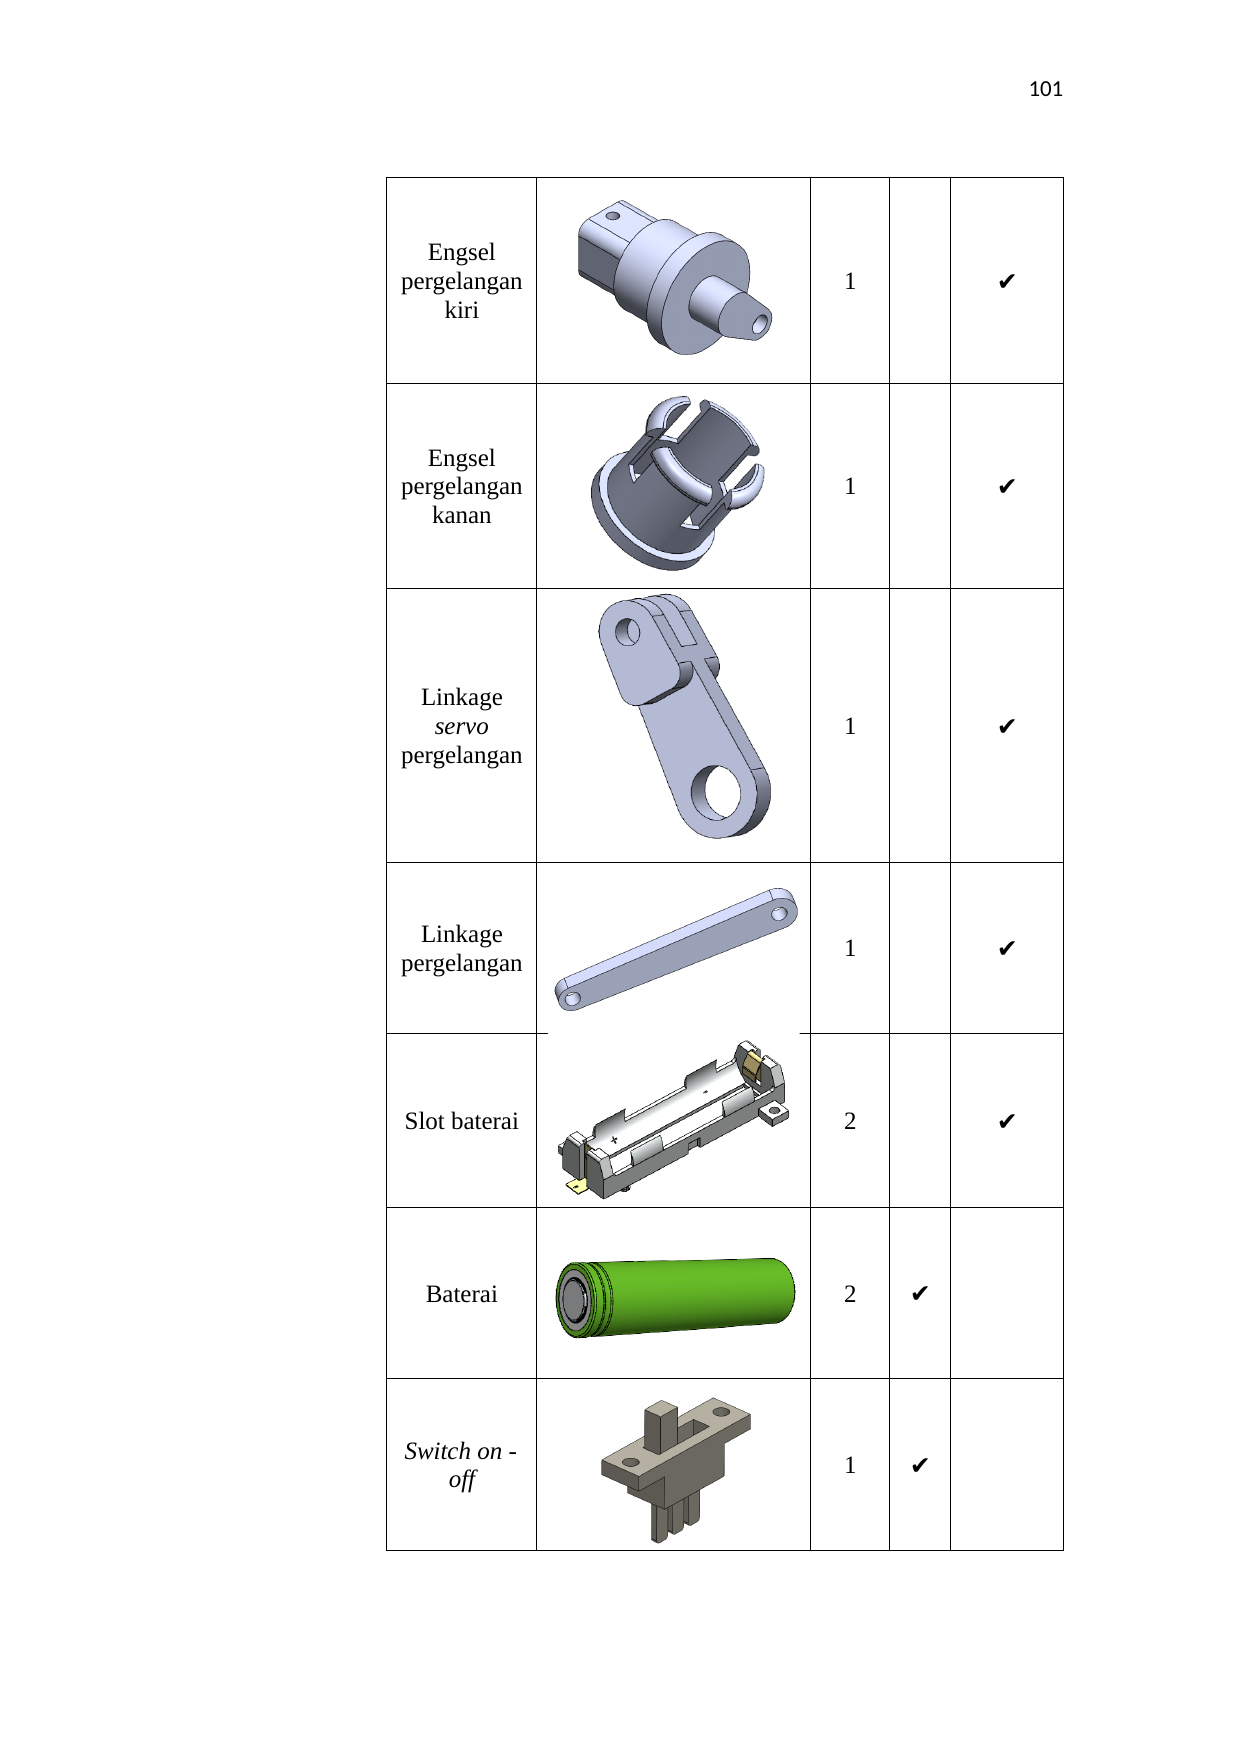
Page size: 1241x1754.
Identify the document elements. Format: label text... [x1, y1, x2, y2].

table_cell [890, 589, 950, 862]
table_cell Baterai [387, 1208, 536, 1378]
picture [547, 1033, 800, 1207]
picture [556, 185, 792, 376]
table_cell 1 [811, 384, 889, 588]
table_cell [537, 863, 810, 1033]
table_cell 1 [811, 863, 889, 1033]
table_cell [537, 1208, 810, 1378]
table_cell ✔ [951, 863, 1063, 1033]
table_cell [890, 863, 950, 1033]
table_cell [951, 1208, 1063, 1378]
table_cell Linkage pergelangan [387, 863, 536, 1033]
picture [593, 1382, 754, 1546]
table_cell Switch on - off [387, 1379, 536, 1550]
table_cell [951, 1379, 1063, 1550]
table_cell 2 [811, 1208, 889, 1378]
table_cell [537, 384, 810, 588]
picture [547, 1243, 800, 1343]
table_cell ✔ [951, 1034, 1063, 1207]
table_cell [537, 1379, 810, 1550]
table_cell ✔ [890, 1208, 950, 1378]
table_cell 1 [811, 178, 889, 383]
table_cell [800, 1034, 810, 1207]
table_cell [537, 178, 810, 383]
table_cell ✔ [951, 384, 1063, 588]
table_cell [537, 589, 810, 862]
table_cell 1 [811, 1379, 889, 1550]
table_cell Engsel pergelangan kiri [387, 178, 536, 383]
table_cell 2 [811, 1034, 889, 1207]
table_cell ✔ [890, 1379, 950, 1550]
table_cell ✔ [951, 589, 1063, 862]
table_cell [537, 1034, 547, 1207]
table_cell [890, 384, 950, 588]
table_cell [890, 178, 950, 383]
table_cell Slot baterai [387, 1034, 536, 1207]
table_cell 1 [811, 589, 889, 862]
picture [547, 882, 800, 1013]
table_cell ✔ [951, 178, 1063, 383]
table_cell Engsel pergelangan kanan [387, 384, 536, 588]
table_cell Linkage servo pergelangan [387, 589, 536, 862]
table_cell [890, 1034, 950, 1207]
